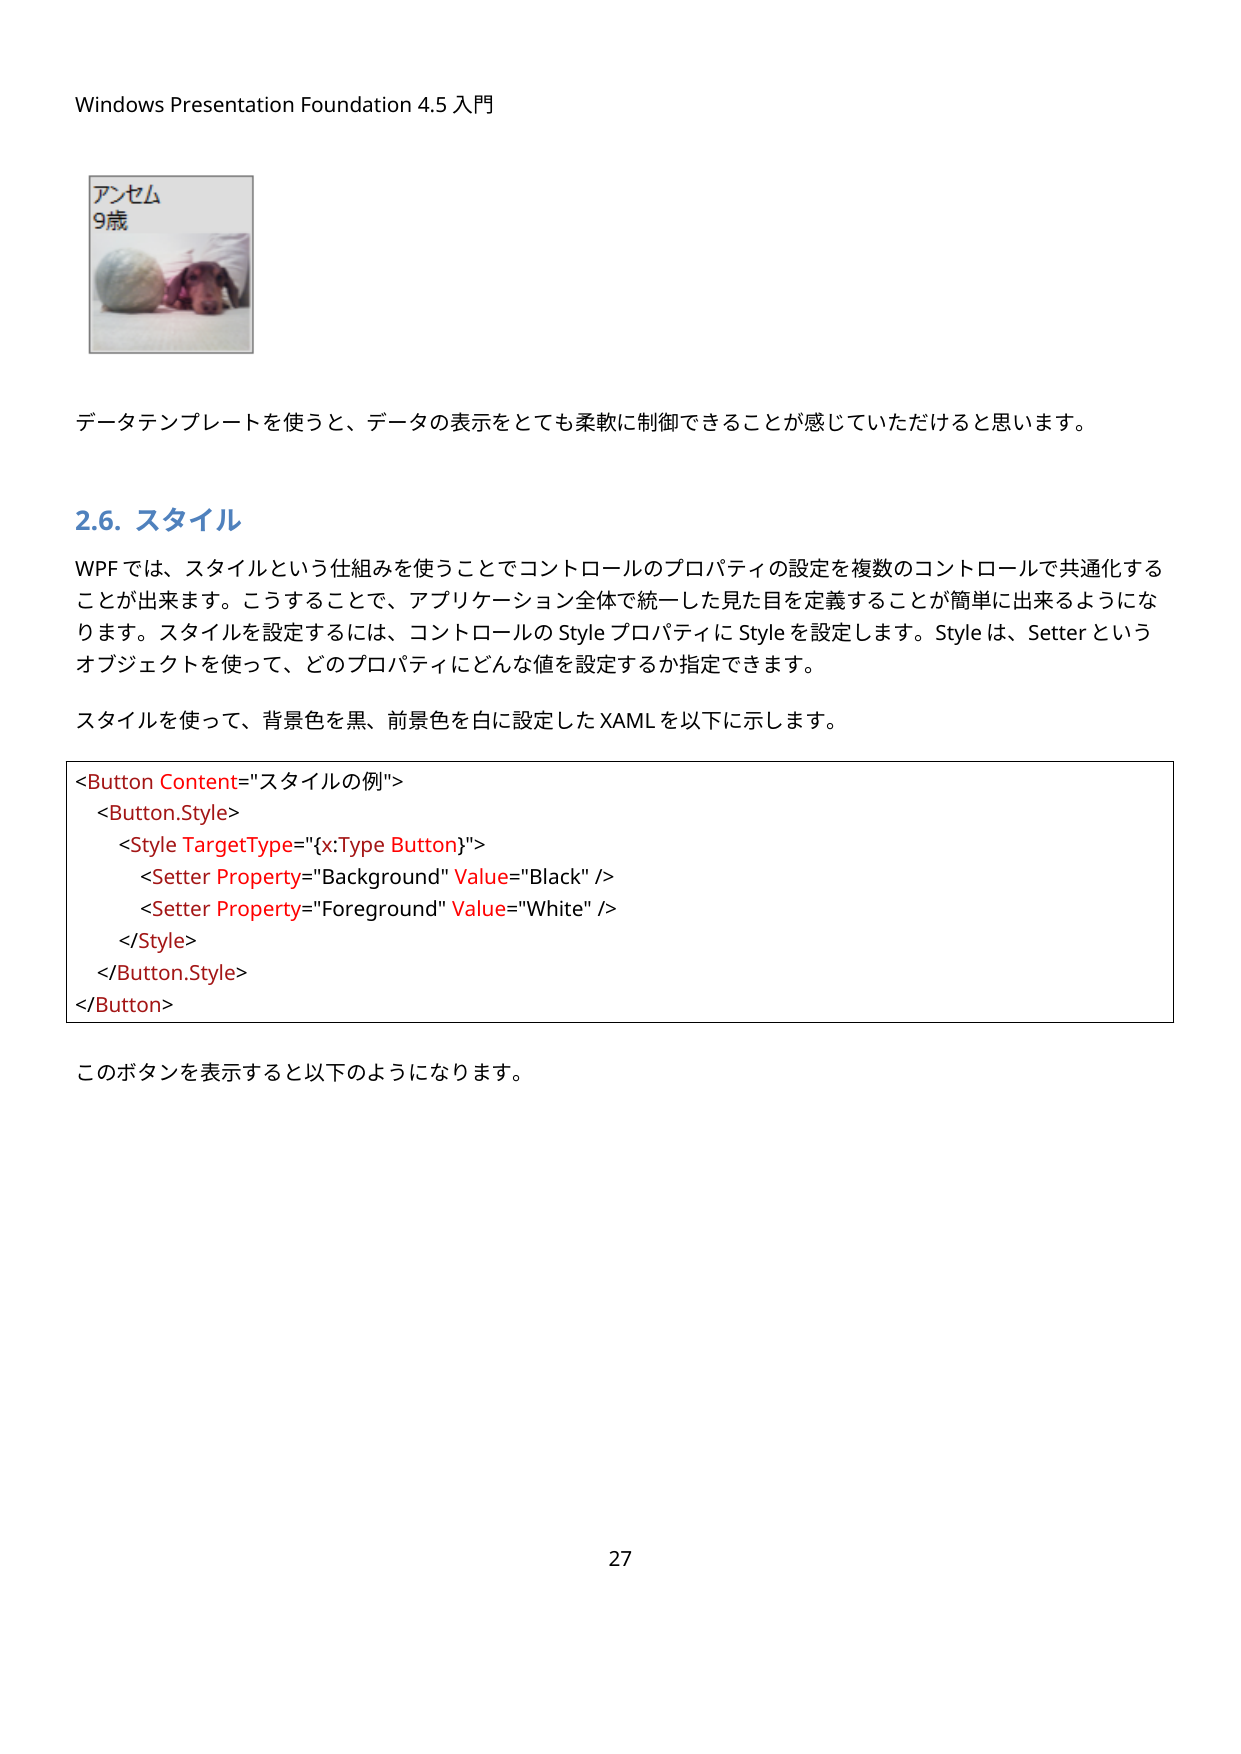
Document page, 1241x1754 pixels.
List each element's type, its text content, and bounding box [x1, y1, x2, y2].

text <Button.Style> [75, 796, 1165, 828]
text データテンプレートを使うと、データの表示をとても柔軟に制御できることが感じていただけると思います。 [75, 405, 1165, 437]
text <Setter Property="Background" Value="Black" /> [75, 860, 1165, 892]
picture [75, 160, 275, 376]
text <Setter Property="Foreground" Value="White" /> [75, 892, 1165, 924]
text </Button> [67, 985, 1173, 1022]
text WPFでは、スタイルという仕組みを使うことでコントロールのプロパティの設定を複数のコントロールで共通化することが出来ます。こうすることで、アプリケーション全体で統一した見た目を定義することが簡単に出来るようになります。スタイルを設定するには、コントロールのStyleプロパティにStyleを設定します。Styleは、Setterというオブジェクトを使って、どのプロパティにどんな値を設定するか指定できます。 [75, 551, 1165, 679]
subtitle スタイル [75, 487, 1165, 551]
text このボタンを表示すると以下のようになります。 [75, 1055, 1165, 1087]
text <Style TargetType="{x:Type Button}"> [75, 828, 1165, 860]
text <Button Content="スタイルの例"> [67, 762, 1173, 796]
text </Style> [75, 924, 1165, 956]
text </Button.Style> [75, 956, 1165, 985]
text スタイルを使って、背景色を黒、前景色を白に設定したXAMLを以下に示します。 [75, 704, 1165, 736]
